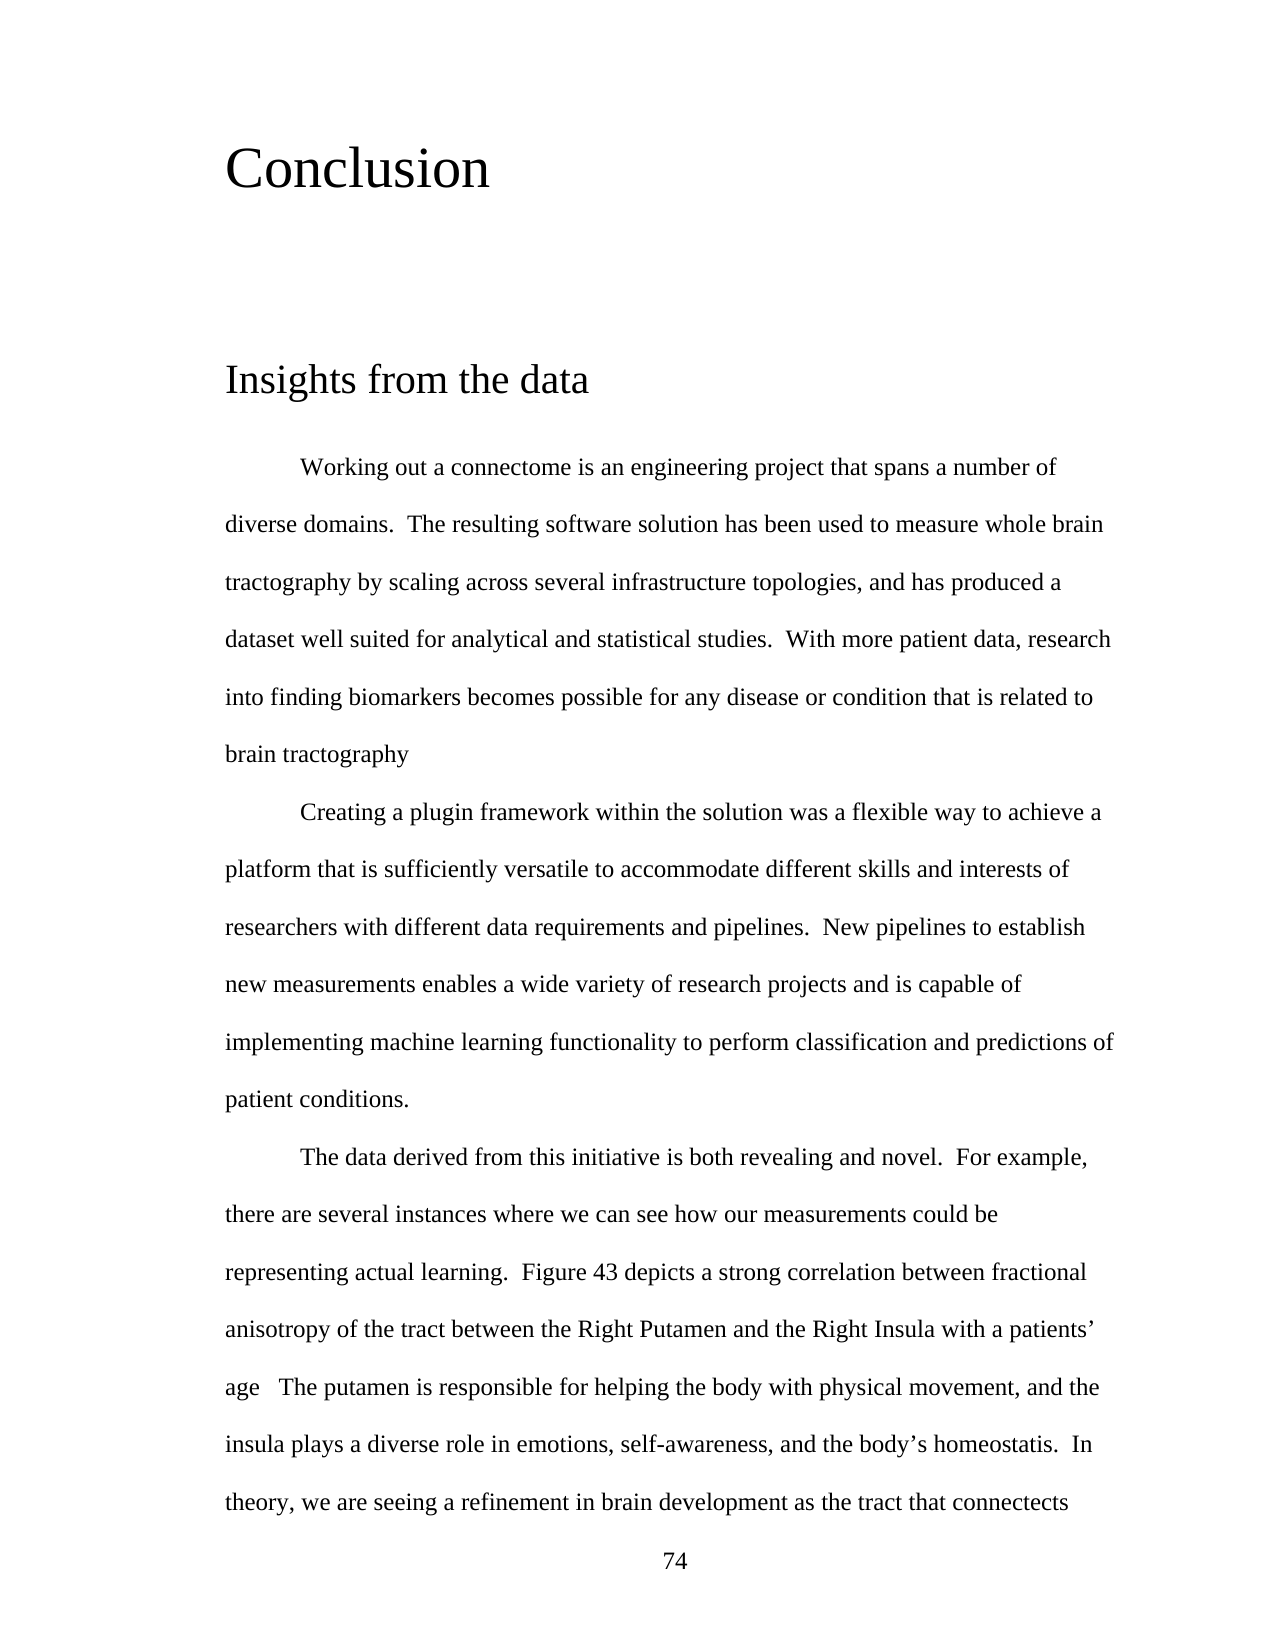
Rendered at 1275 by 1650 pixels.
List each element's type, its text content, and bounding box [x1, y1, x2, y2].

subtitle Insights from the data [225, 354, 1125, 402]
subtitle Conclusion [225, 132, 1125, 199]
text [225, 1142, 1125, 1516]
text Working out a connectome is an engineering project that spans a number of diverse domains. The resulting software solution has been used to measure whole brain tractography by scaling across several infrastructure topologies, and has produced a dataset well suited for analytical and statistical studies. With more patient data, research into finding biomarkers becomes possible for any disease or condition that is related to brain tractography [225, 452, 1125, 768]
text Creating a plugin framework within the solution was a flexible way to achieve a platform that is sufficiently versatile to accommodate different skills and interests of researchers with different data requirements and pipelines. New pipelines to establish new measurements enables a wide variety of research projects and is capable of implementing machine learning functionality to perform classification and predictions of patient conditions. [225, 797, 1125, 1113]
